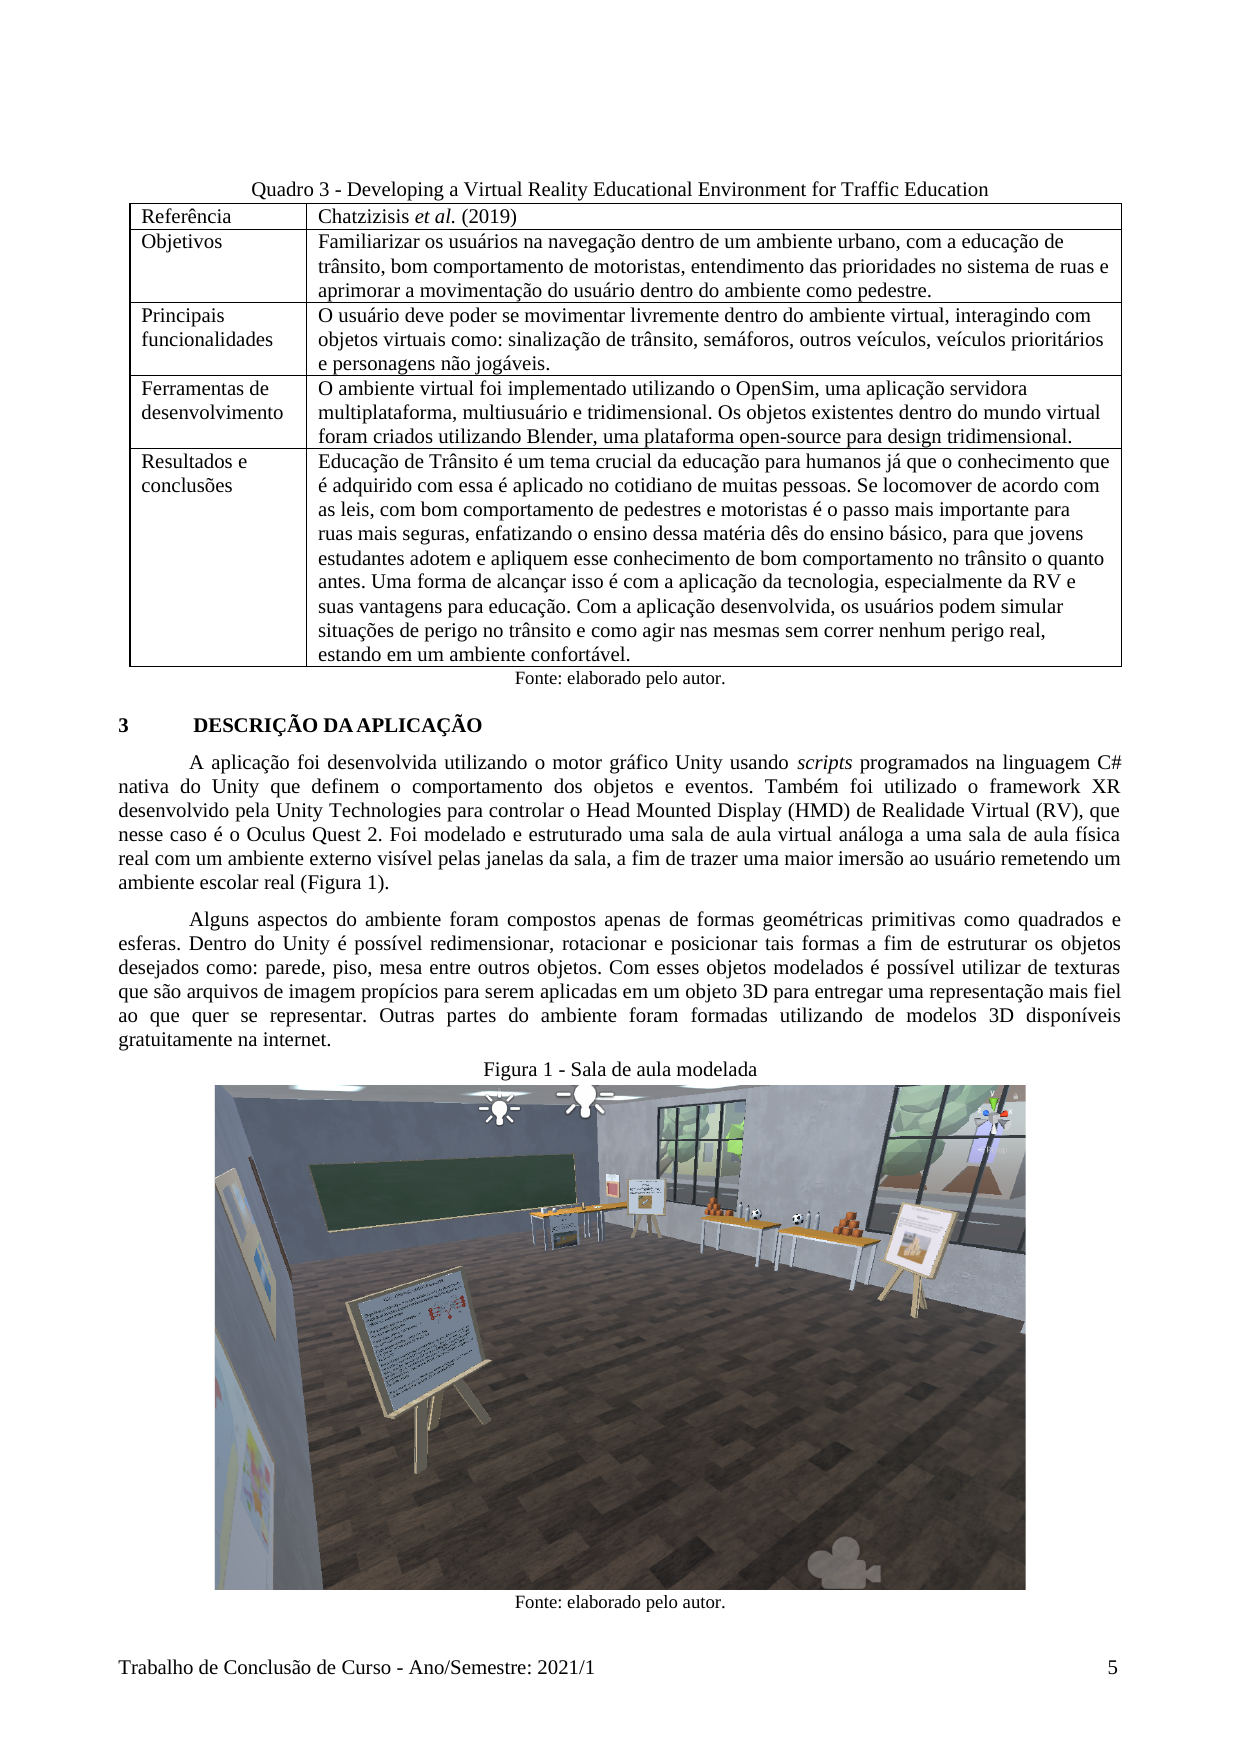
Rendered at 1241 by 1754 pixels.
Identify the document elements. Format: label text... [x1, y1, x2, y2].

table_cell Objetivos [131, 230, 306, 302]
subtitle DESCRIÇÃO DA APLICAÇÃO [118, 713, 1122, 737]
table_cell Resultados e conclusões [131, 449, 306, 666]
table_cell Ferramentas de desenvolvimento [131, 376, 306, 448]
table_header Referência [131, 204, 306, 228]
text Alguns aspectos do ambiente foram compostos apenas de formas geométricas primitivas como quadrados e esferas. Dentro do Unity é possível redimensionar, rotacionar e posicionar tais formas a fim de estruturar os objetos desejados como: parede, piso, mesa entre outros objetos. Com esses objetos modelados é possível utilizar de texturas que são arquivos de imagem propícios para serem aplicadas em um objeto 3D para entregar uma representação mais fiel ao que quer se representar. Outras partes do ambiente foram formadas utilizando de modelos 3D disponíveis gratuitamente na internet. [118, 907, 1122, 1051]
text Quadro 3 - Developing a Virtual Reality Educational Environment for Traffic Education [118, 177, 1122, 201]
text Fonte: elaborado pelo autor. [118, 1591, 1122, 1613]
text Figura 1 - Sala de aula modelada [118, 1057, 1122, 1081]
table_cell Familiarizar os usuários na navegação dentro de um ambiente urbano, com a educação de trânsito, bom comportamento de motoristas, entendimento das prioridades no sistema de ruas e aprimorar a movimentação do usuário dentro do ambiente como pedestre. [307, 230, 1121, 302]
table_cell Principais funcionalidades [131, 303, 306, 375]
table_cell O usuário deve poder se movimentar livremente dentro do ambiente virtual, interagindo com objetos virtuais como: sinalização de trânsito, semáforos, outros veículos, veículos prioritários e personagens não jogáveis. [307, 303, 1121, 375]
table_cell O ambiente virtual foi implementado utilizando o OpenSim, uma aplicação servidora multiplataforma, multiusuário e tridimensional. Os objetos existentes dentro do mundo virtual foram criados utilizando Blender, uma plataforma open-source para design tridimensional. [307, 376, 1121, 448]
text A aplicação foi desenvolvida utilizando o motor gráfico Unity usando scripts programados na linguagem C# nativa do Unity que definem o comportamento dos objetos e eventos. Também foi utilizado o framework XR desenvolvido pela Unity Technologies para controlar o Head Mounted Display (HMD) de Realidade Virtual (RV), que nesse caso é o Oculus Quest 2. Foi modelado e estruturado uma sala de aula virtual análoga a uma sala de aula física real com um ambiente externo visível pelas janelas da sala, a fim de trazer uma maior imersão ao usuário remetendo um ambiente escolar real (Figura 1). [118, 750, 1122, 894]
picture [214, 1085, 1026, 1590]
text Fonte: elaborado pelo autor. [118, 667, 1122, 688]
table_header Chatzizisis et al. (2019) [307, 204, 1121, 228]
table_cell Educação de Trânsito é um tema crucial da educação para humanos já que o conhecimento que é adquirido com essa é aplicado no cotidiano de muitas pessoas. Se locomover de acordo com as leis, com bom comportamento de pedestres e motoristas é o passo mais importante para ruas mais seguras, enfatizando o ensino dessa matéria dês do ensino básico, para que jovens estudantes adotem e apliquem esse conhecimento de bom comportamento no trânsito o quanto antes. Uma forma de alcançar isso é com a aplicação da tecnologia, especialmente da RV e suas vantagens para educação. Com a aplicação desenvolvida, os usuários podem simular situações de perigo no trânsito e como agir nas mesmas sem correr nenhum perigo real, estando em um ambiente confortável. [307, 449, 1121, 666]
